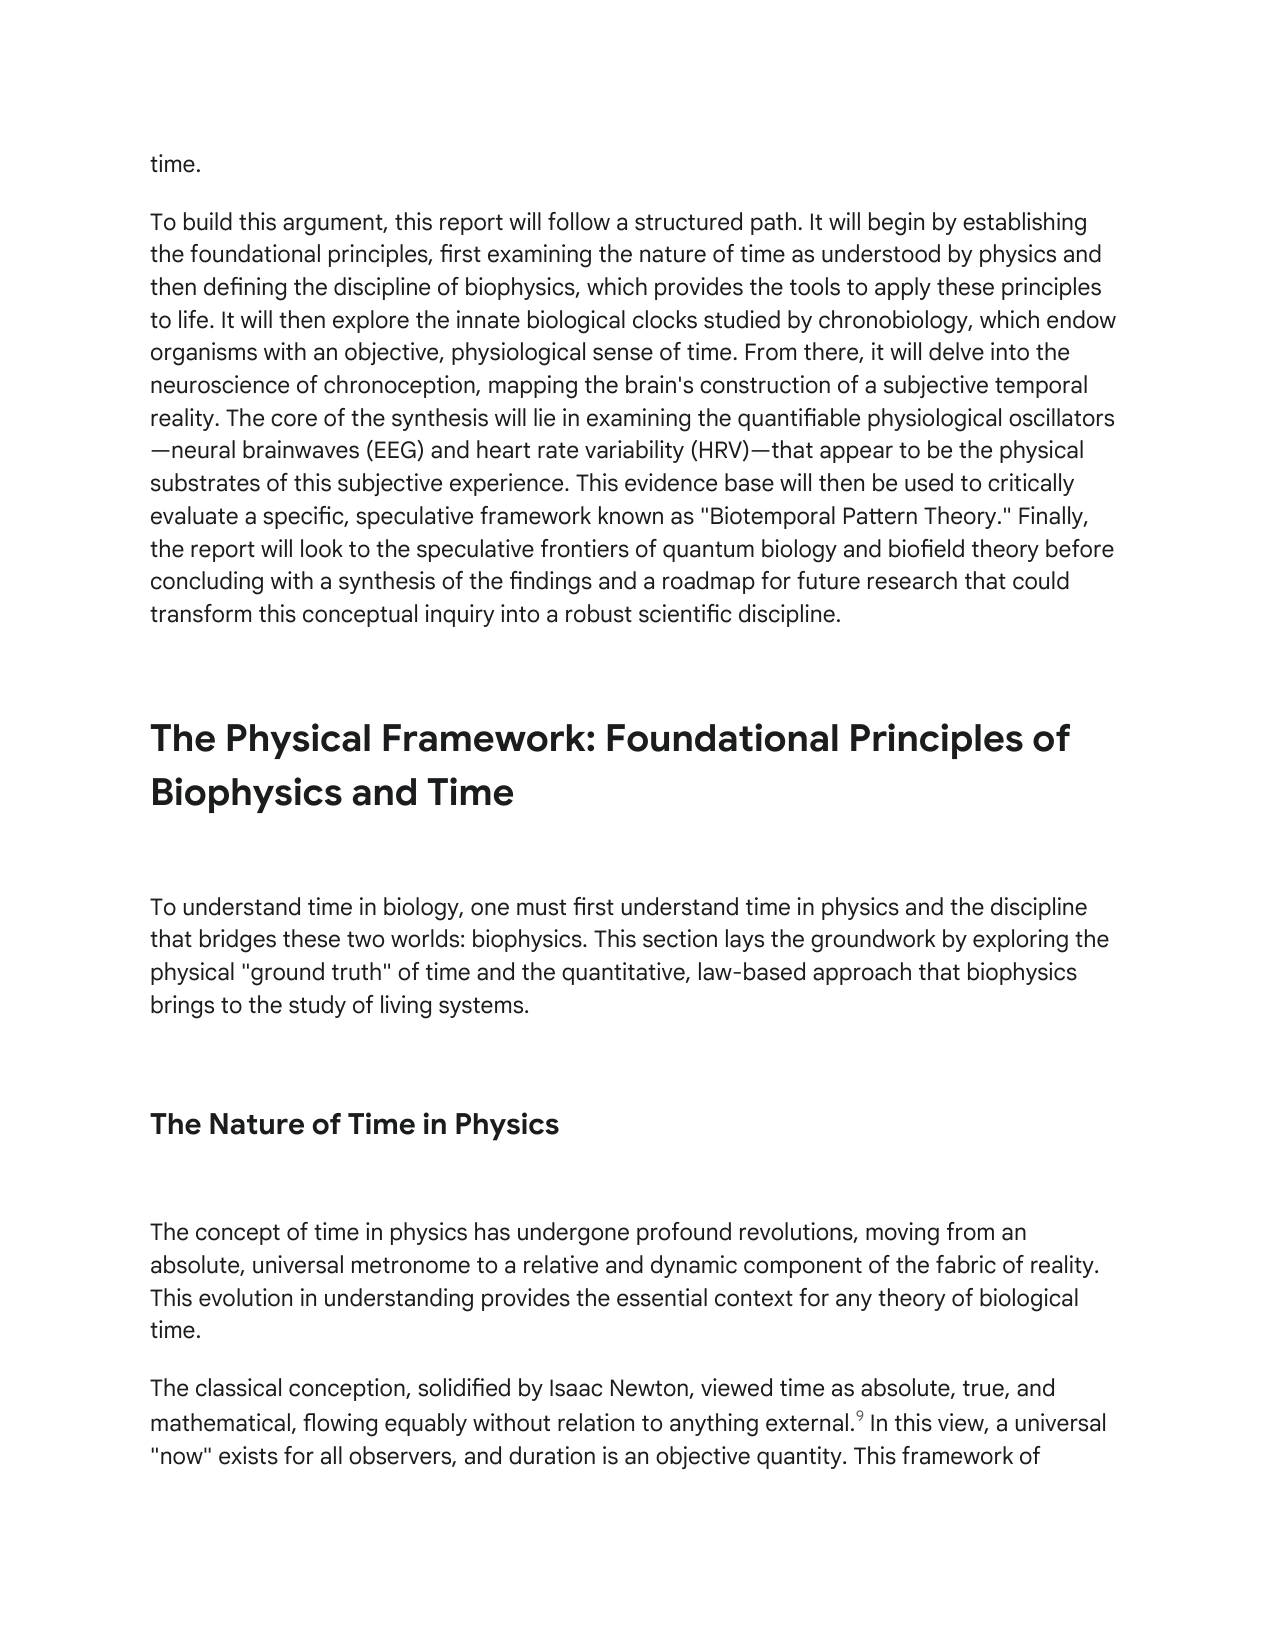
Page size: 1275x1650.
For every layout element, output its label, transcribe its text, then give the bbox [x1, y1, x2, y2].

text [150, 150, 1125, 179]
subtitle The Nature of Time in Physics [150, 1106, 1125, 1143]
text To understand time in biology, one must first understand time in physics and the discipline that bridges these two worlds: biophysics. This section lays the groundwork by exploring the physical "ground truth" of time and the quantitative, law-based approach that biophysics brings to the study of living systems. [150, 893, 1125, 1020]
text To build this argument, this report will follow a structured path. It will begin by establishing the foundational principles, first examining the nature of time as understood by physics and then defining the discipline of biophysics, which provides the tools to apply these principles to life. It will then explore the innate biological clocks studied by chronobiology, which endow organisms with an objective, physiological sense of time. From there, it will delve into the neuroscience of chronoception, mapping the brain's construction of a subjective temporal reality. The core of the synthesis will lie in examining the quantifiable physiological oscillators—neural brainwaves (EEG) and heart rate variability (HRV)—that appear to be the physical substrates of this subjective experience. This evidence base will then be used to critically evaluate a specific, speculative framework known as "Biotemporal Pattern Theory." Finally, the report will look to the speculative frontiers of quantum biology and biofield theory before concluding with a synthesis of the findings and a roadmap for future research that could transform this conceptual inquiry into a robust scientific discipline. [150, 208, 1125, 629]
subtitle The Physical Framework: Foundational Principles of Biophysics and Time [150, 716, 1125, 816]
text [150, 1374, 1125, 1471]
text The concept of time in physics has undergone profound revolutions, moving from an absolute, universal metronome to a relative and dynamic component of the fabric of reality. This evolution in understanding provides the essential context for any theory of biological time. [150, 1218, 1125, 1345]
